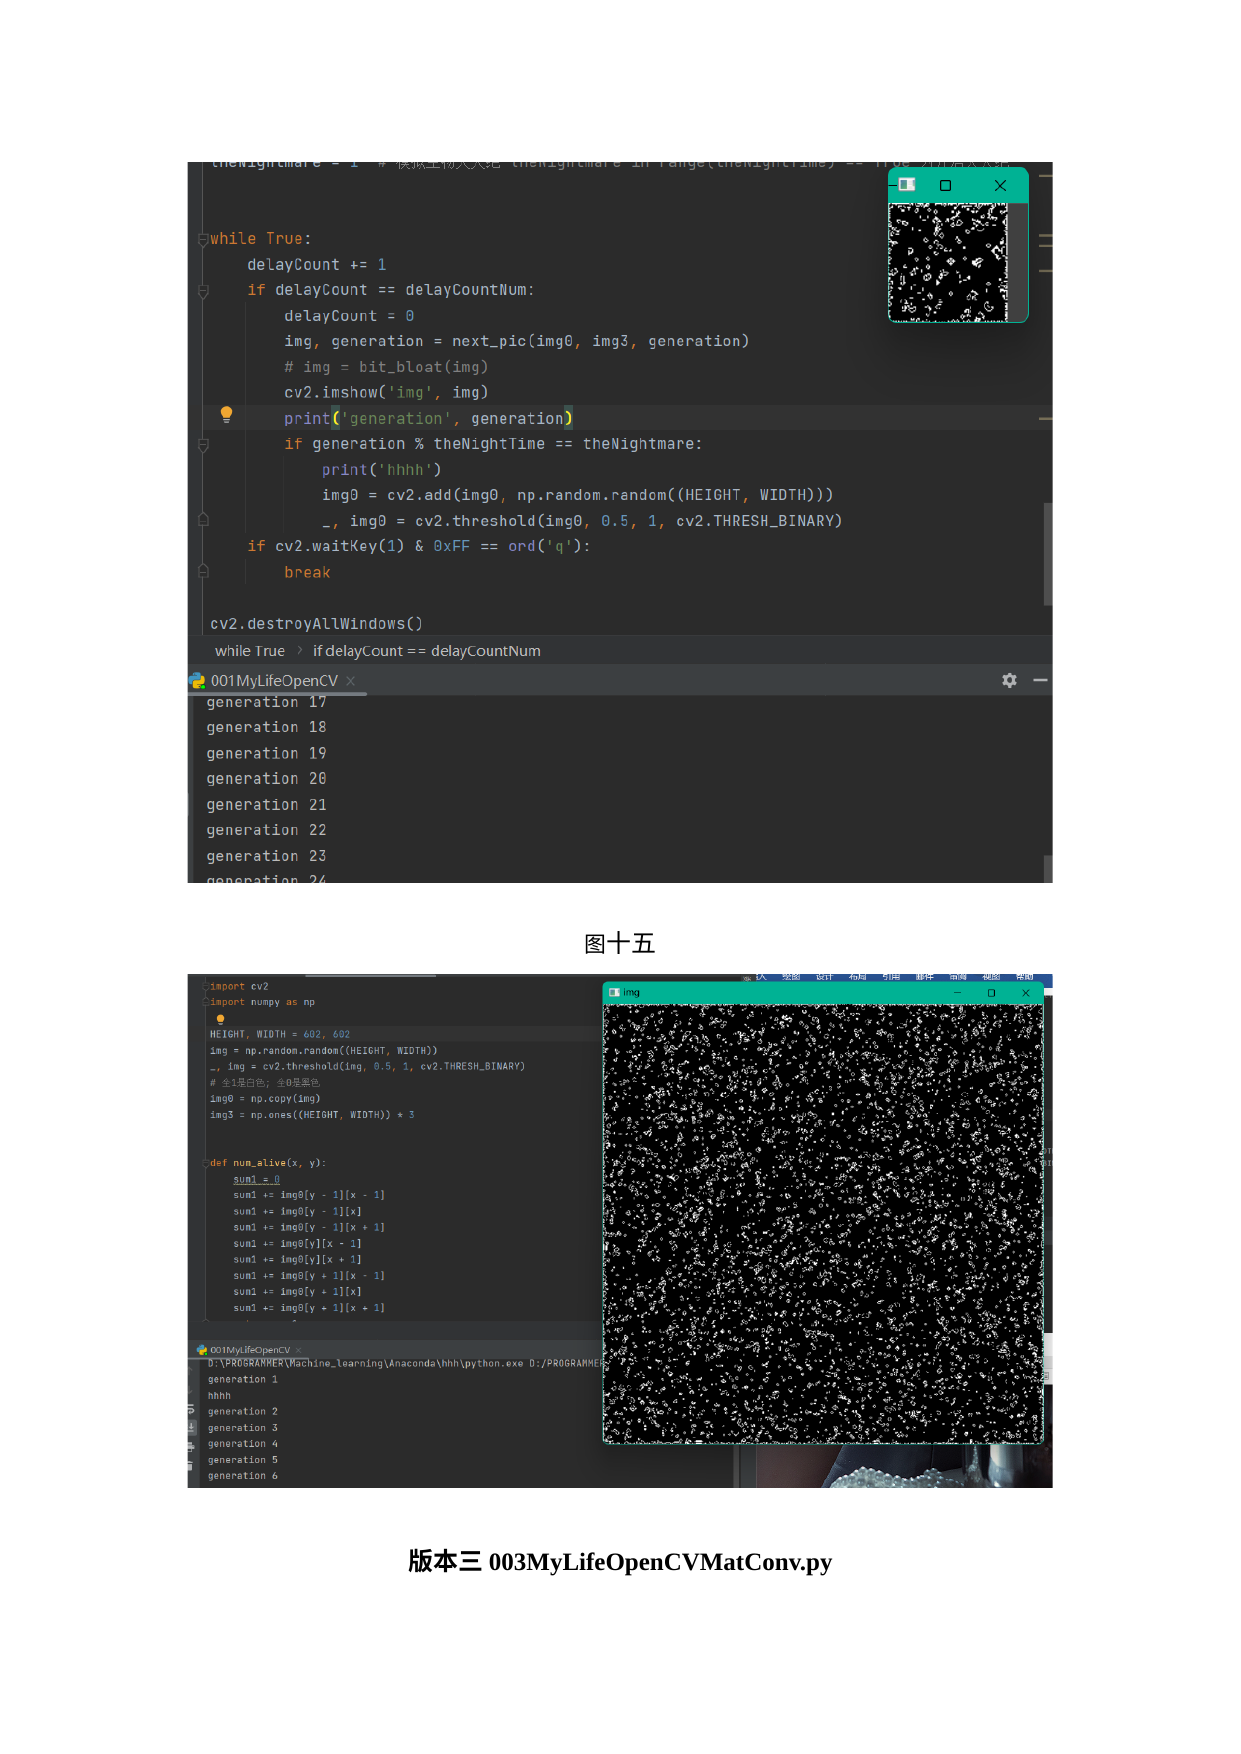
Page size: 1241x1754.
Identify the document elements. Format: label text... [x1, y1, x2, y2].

picture [187, 162, 1053, 883]
text 版本三 003MyLifeOpenCVMatConv.py [187, 1527, 1053, 1592]
text 图十五 [187, 909, 1053, 974]
picture [187, 974, 1053, 1488]
